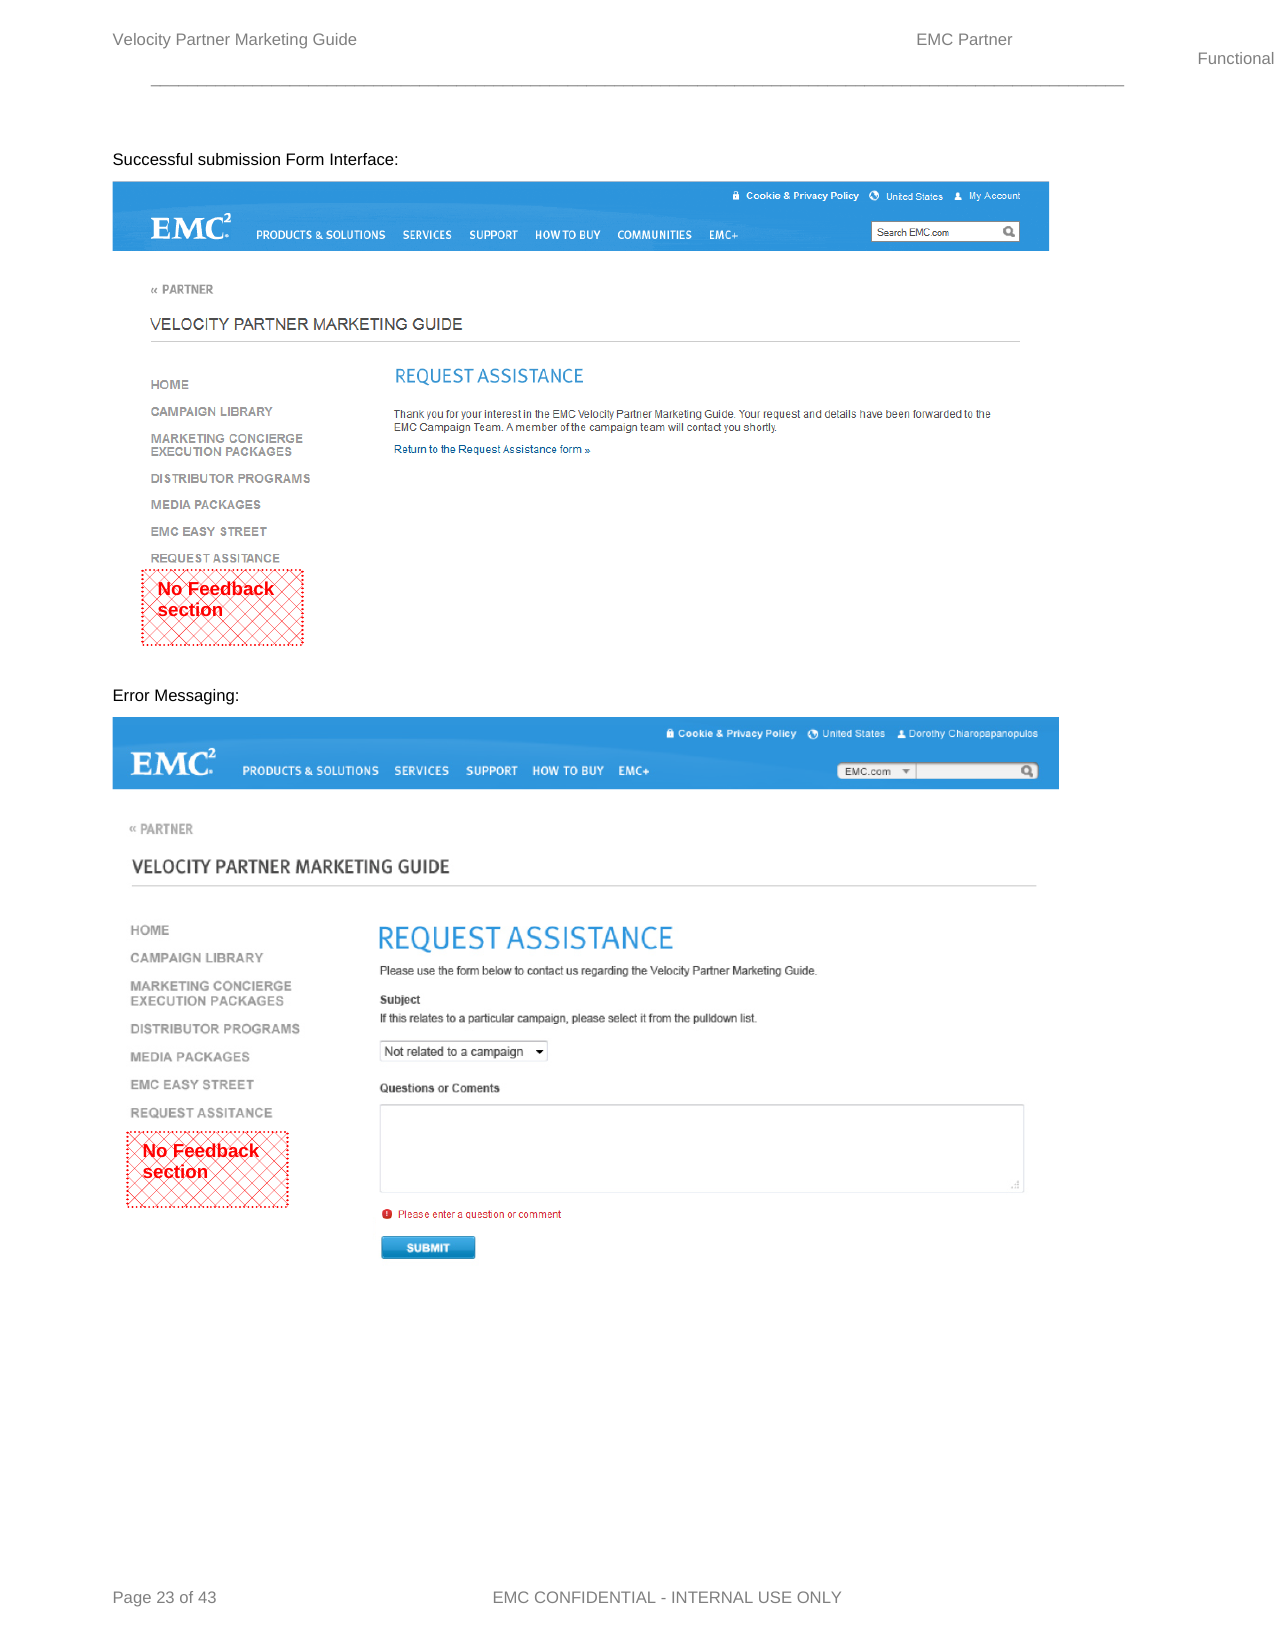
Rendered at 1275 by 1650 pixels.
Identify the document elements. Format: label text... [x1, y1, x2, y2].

picture [112, 181, 1050, 642]
picture [112, 717, 1059, 1280]
text Error Messaging: [112, 686, 1162, 705]
text Successful submission Form Interface: [112, 150, 1162, 169]
